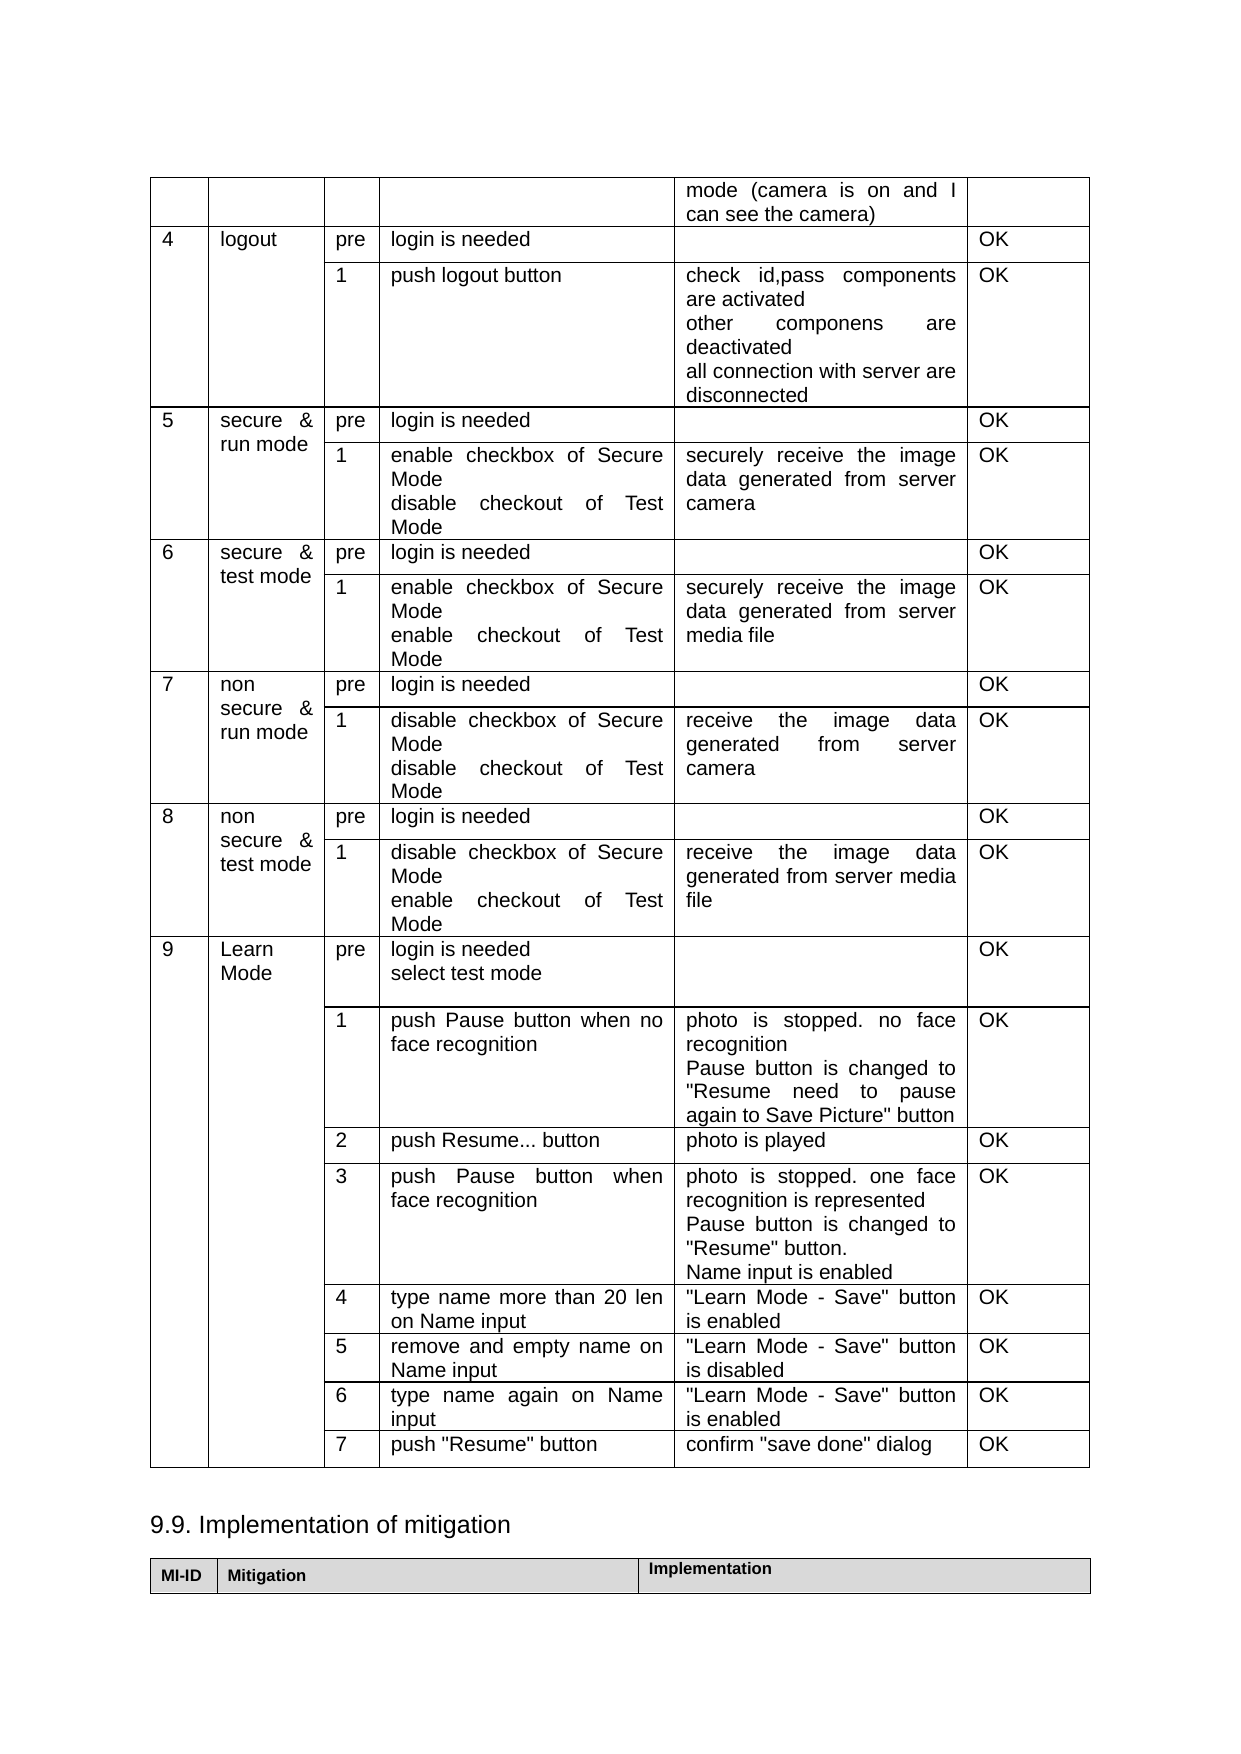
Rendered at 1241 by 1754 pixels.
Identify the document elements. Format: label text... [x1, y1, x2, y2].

table_cell enable checkbox of Secure Mode enable checkout of Test Mode [380, 575, 674, 671]
table_cell [675, 804, 967, 839]
table_cell type name more than 20 len on Name input [380, 1285, 674, 1332]
table_cell pre [325, 804, 379, 839]
table_cell remove and empty name on Name input [380, 1334, 674, 1381]
table_cell 6 [325, 1383, 379, 1430]
table_cell disable checkbox of Secure Mode disable checkout of Test Mode [380, 708, 674, 803]
table_cell photo is played [675, 1128, 967, 1163]
table_cell photo is stopped. one face recognition is represented Pause button is changed to "Resume" button. Name input is enabled [675, 1164, 967, 1283]
table_cell login is needed [380, 672, 674, 706]
table_cell OK [968, 178, 1089, 226]
table_cell "Learn Mode - Save" button is enabled [675, 1285, 967, 1332]
table_cell [675, 408, 967, 442]
table_cell OK [968, 227, 1089, 262]
table_cell push Pause button when no face recognition [380, 1008, 674, 1127]
table_cell pre [325, 672, 379, 706]
table_cell OK [968, 804, 1089, 839]
table_cell OK [968, 540, 1089, 574]
table_cell 9 [151, 937, 208, 1467]
table_cell push Resume... button [380, 1128, 674, 1163]
table_cell 8 [151, 804, 208, 936]
table_cell 1 [325, 443, 379, 539]
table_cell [675, 178, 967, 226]
table_cell OK [968, 443, 1089, 539]
table_cell 1 [325, 263, 379, 406]
table_cell confirm "save done" dialog [675, 1431, 967, 1467]
table_cell OK [968, 1334, 1089, 1381]
table_cell enable checkbox of Secure Mode disable checkout of Test Mode [380, 443, 674, 539]
table_cell pre [325, 937, 379, 1006]
table_cell pre [325, 540, 379, 574]
table_cell OK [968, 575, 1089, 671]
table_cell 3 [325, 1164, 379, 1283]
table_cell disable checkbox of Secure Mode enable checkout of Test Mode [380, 840, 674, 936]
table_cell 7 [151, 672, 208, 803]
table_cell 5 [151, 408, 208, 539]
table_cell 4 [151, 227, 208, 406]
table_cell 1 [325, 1008, 379, 1127]
table_cell OK [968, 263, 1089, 406]
table_cell Learn Mode [209, 937, 324, 1467]
table_cell pre [325, 227, 379, 262]
table_cell 4 [325, 1285, 379, 1332]
table_cell OK [968, 1164, 1089, 1283]
table_cell OK [968, 1008, 1089, 1127]
table_cell non secure & run mode [209, 672, 324, 803]
table_cell OK [968, 1431, 1089, 1467]
table_cell non secure & test mode [209, 804, 324, 936]
table_cell OK [968, 840, 1089, 936]
table_cell push Pause button when face recognition [380, 1164, 674, 1283]
table_cell securely receive the image data generated from server media file [675, 575, 967, 671]
table_cell 6 [151, 540, 208, 671]
table_cell [675, 540, 967, 574]
table_cell securely receive the image data generated from server camera [675, 443, 967, 539]
table_cell OK [968, 408, 1089, 442]
table_cell OK [968, 708, 1089, 803]
table_cell secure & run mode [209, 408, 324, 539]
table_cell 1 [325, 575, 379, 671]
table_cell [675, 227, 967, 262]
table_cell secure & test mode [209, 540, 324, 671]
table_cell OK [968, 1285, 1089, 1332]
table_cell push "Resume" button [380, 1431, 674, 1467]
table_cell receive the image data generated from server camera [675, 708, 967, 803]
table_cell logout [209, 227, 324, 406]
table_cell OK [968, 672, 1089, 706]
table_cell check id,pass components are activated other componens are deactivated all connection with server are disconnected [675, 263, 967, 406]
table_cell type name again on Name input [380, 1383, 674, 1430]
table_cell 11 [325, 178, 379, 226]
table_cell push logout button [380, 263, 674, 406]
table_cell OK [968, 1128, 1089, 1163]
table_cell login is needed [380, 804, 674, 839]
table_cell 5 [325, 1334, 379, 1381]
table_cell OK [968, 937, 1089, 1006]
table_cell 7 [325, 1431, 379, 1467]
table_cell 2 [325, 1128, 379, 1163]
table_cell "Learn Mode - Save" button is disabled [675, 1334, 967, 1381]
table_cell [380, 178, 674, 226]
table_header MI-ID [151, 1559, 217, 1592]
table_cell [675, 937, 967, 1006]
table_cell "Learn Mode - Save" button is enabled [675, 1383, 967, 1430]
table_cell 1 [325, 708, 379, 803]
table_cell 1 [325, 840, 379, 936]
subtitle 9.9. Implementation of mitigation [150, 1510, 1090, 1539]
table_header Implementation [639, 1559, 1090, 1592]
table_cell receive the image data generated from server media file [675, 840, 967, 936]
table_header Mitigation [218, 1559, 638, 1592]
table_cell login is needed [380, 540, 674, 574]
table_cell OK [968, 1383, 1089, 1430]
table_cell photo is stopped. no face recognition Pause button is changed to "Resume need to pause again to Save Picture" button [675, 1008, 967, 1127]
table_cell login is needed [380, 227, 674, 262]
table_cell login is needed [380, 408, 674, 442]
table_cell pre [325, 408, 379, 442]
table_cell [675, 672, 967, 706]
table_cell login is needed select test mode [380, 937, 674, 1006]
